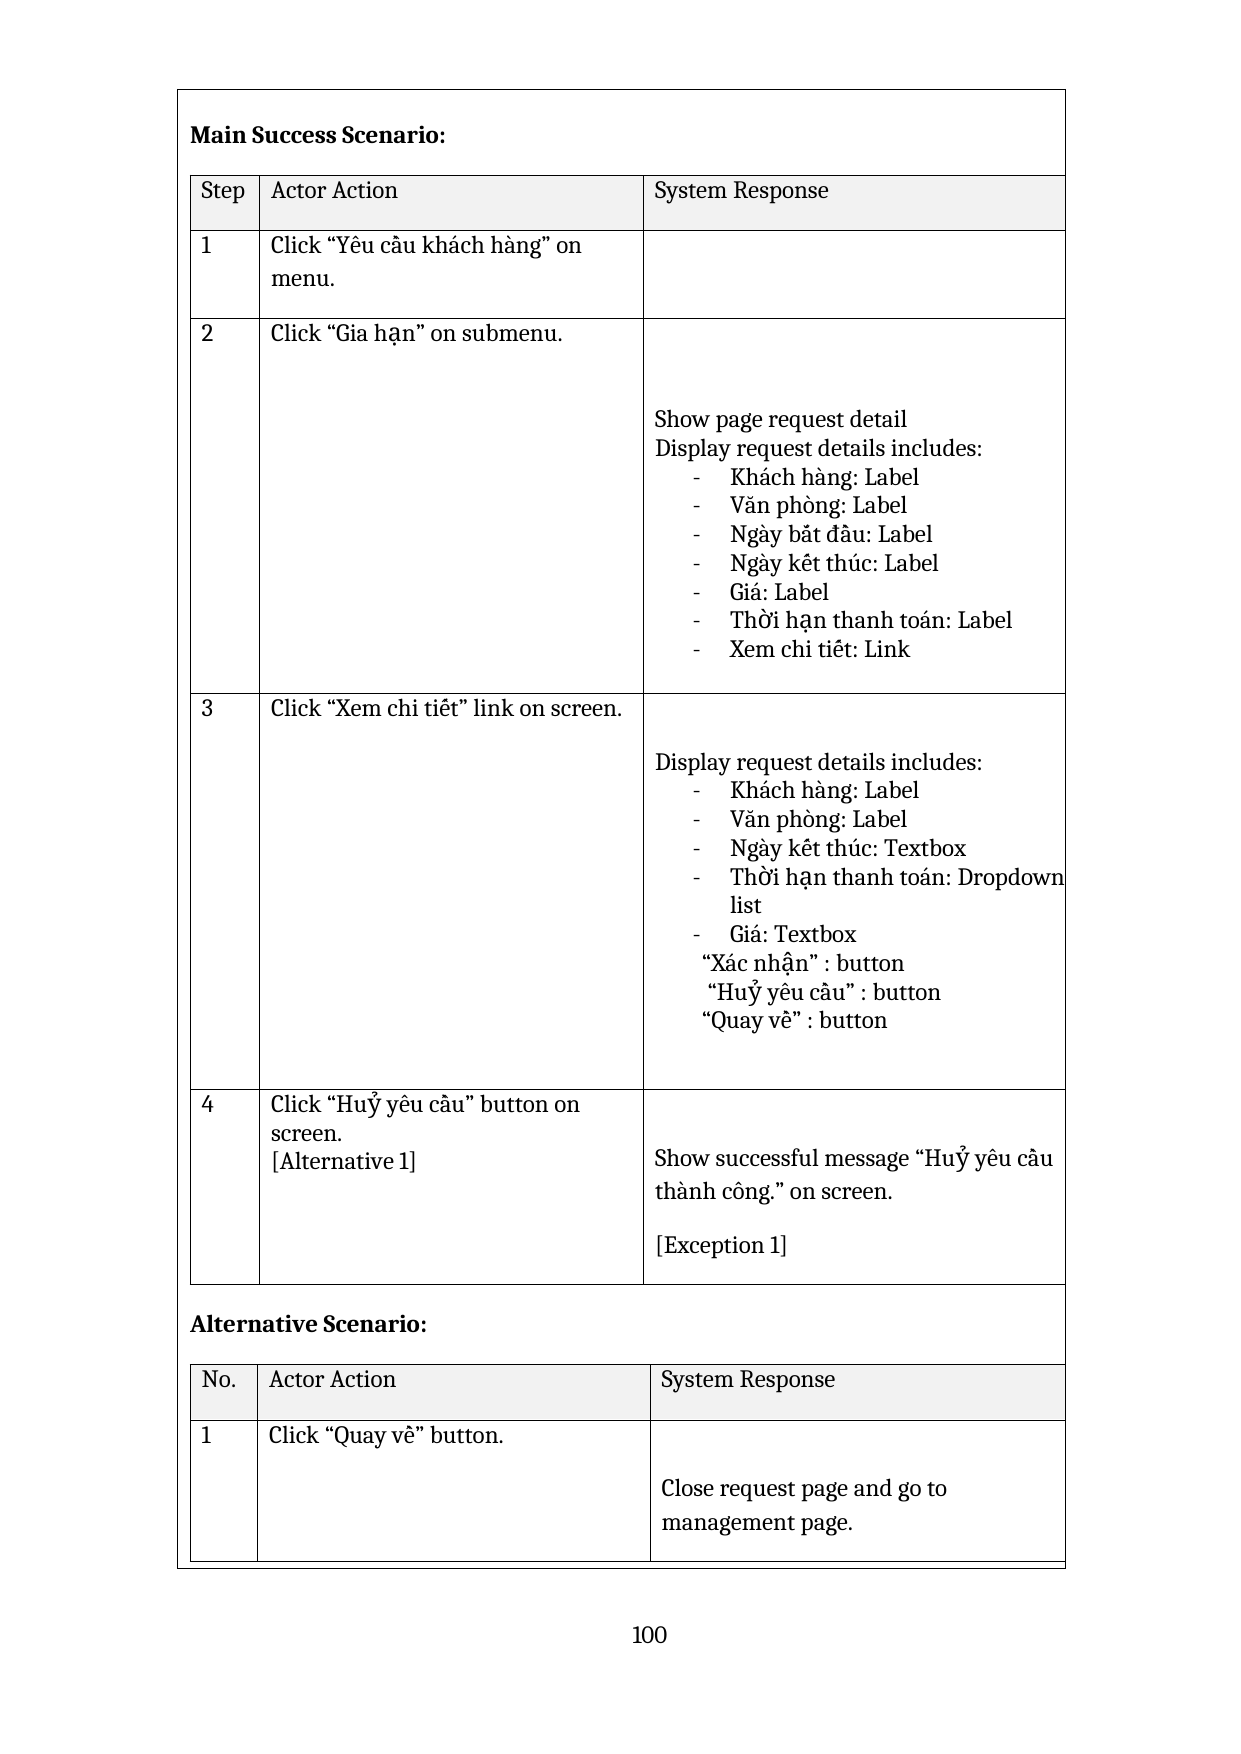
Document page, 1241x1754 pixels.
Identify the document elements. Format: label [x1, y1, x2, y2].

table_cell [178, 90, 1065, 1568]
